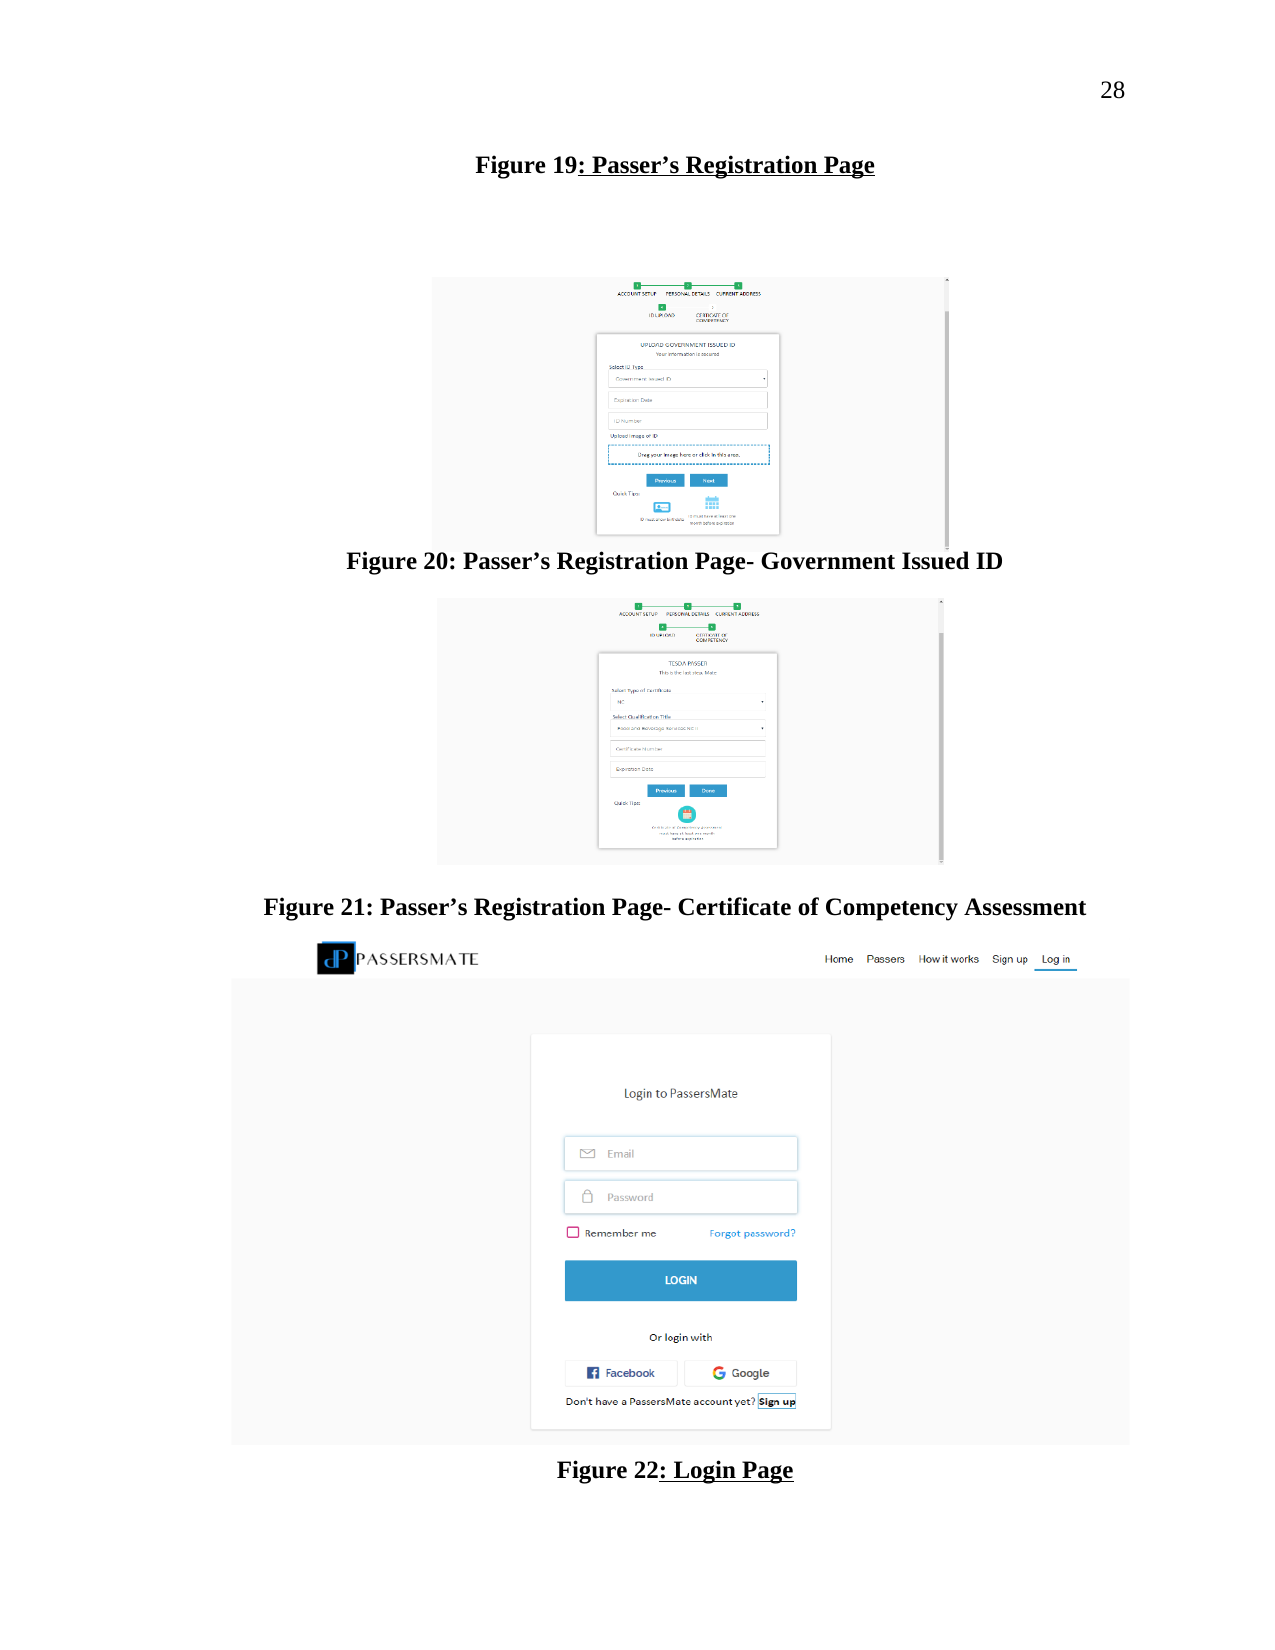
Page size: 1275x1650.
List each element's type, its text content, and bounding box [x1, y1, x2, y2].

text Figure 19: Passer’s Registration Page [225, 150, 1125, 179]
text Figure 22: Login Page [225, 1456, 1125, 1484]
picture [231, 938, 1130, 1445]
picture [431, 277, 949, 546]
picture [437, 598, 944, 865]
text Figure 20: Passer’s Registration Page- Government Issued ID [225, 546, 1125, 575]
text Figure 21: Passer’s Registration Page- Certificate of Competency Assessment [225, 892, 1125, 921]
